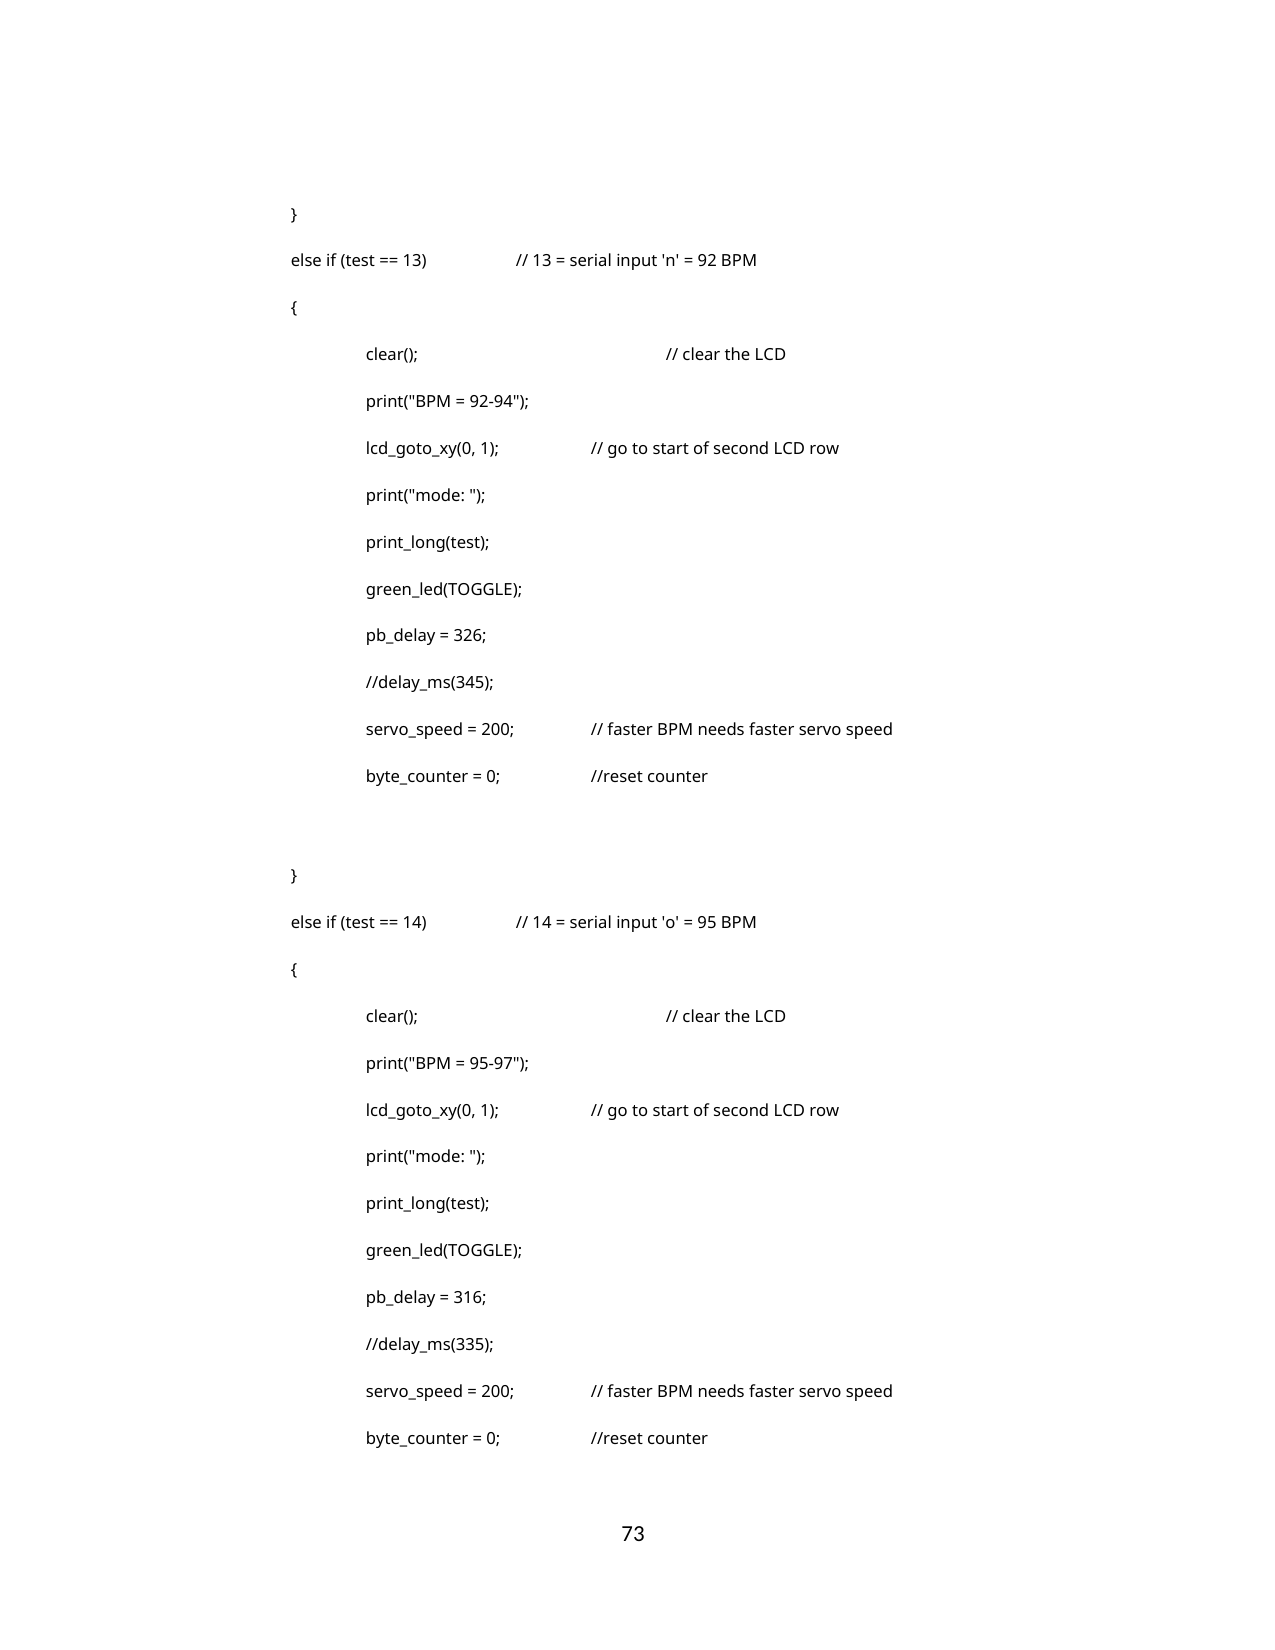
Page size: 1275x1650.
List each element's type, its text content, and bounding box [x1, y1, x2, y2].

text print("mode: "); [141, 483, 1125, 506]
text lcd_goto_xy(0, 1); // go to start of second LCD row [141, 437, 1125, 459]
text byte_counter = 0; //reset counter [141, 765, 1125, 787]
text byte_counter = 0; //reset counter [141, 1426, 1125, 1449]
text print("BPM = 92-94"); [141, 390, 1125, 412]
text { [141, 957, 1125, 980]
text clear(); // clear the LCD [141, 1004, 1125, 1027]
text lcd_goto_xy(0, 1); // go to start of second LCD row [141, 1098, 1125, 1121]
text } [141, 864, 1125, 886]
text green_led(TOGGLE); [141, 577, 1125, 600]
text servo_speed = 200; // faster BPM needs faster servo speed [141, 1379, 1125, 1402]
text print_long(test); [141, 1192, 1125, 1214]
text { [141, 296, 1125, 319]
text } [141, 202, 1125, 225]
text print_long(test); [141, 530, 1125, 553]
text print("mode: "); [141, 1145, 1125, 1168]
text green_led(TOGGLE); [141, 1239, 1125, 1261]
text servo_speed = 200; // faster BPM needs faster servo speed [141, 718, 1125, 741]
text print("BPM = 95-97"); [141, 1051, 1125, 1074]
text else if (test == 13) // 13 = serial input 'n' = 92 BPM [141, 249, 1125, 272]
text //delay_ms(335); [141, 1332, 1125, 1355]
text pb_delay = 316; [141, 1286, 1125, 1308]
text clear(); // clear the LCD [141, 343, 1125, 366]
text else if (test == 14) // 14 = serial input 'o' = 95 BPM [141, 911, 1125, 933]
text //delay_ms(345); [141, 671, 1125, 694]
text pb_delay = 326; [141, 624, 1125, 647]
